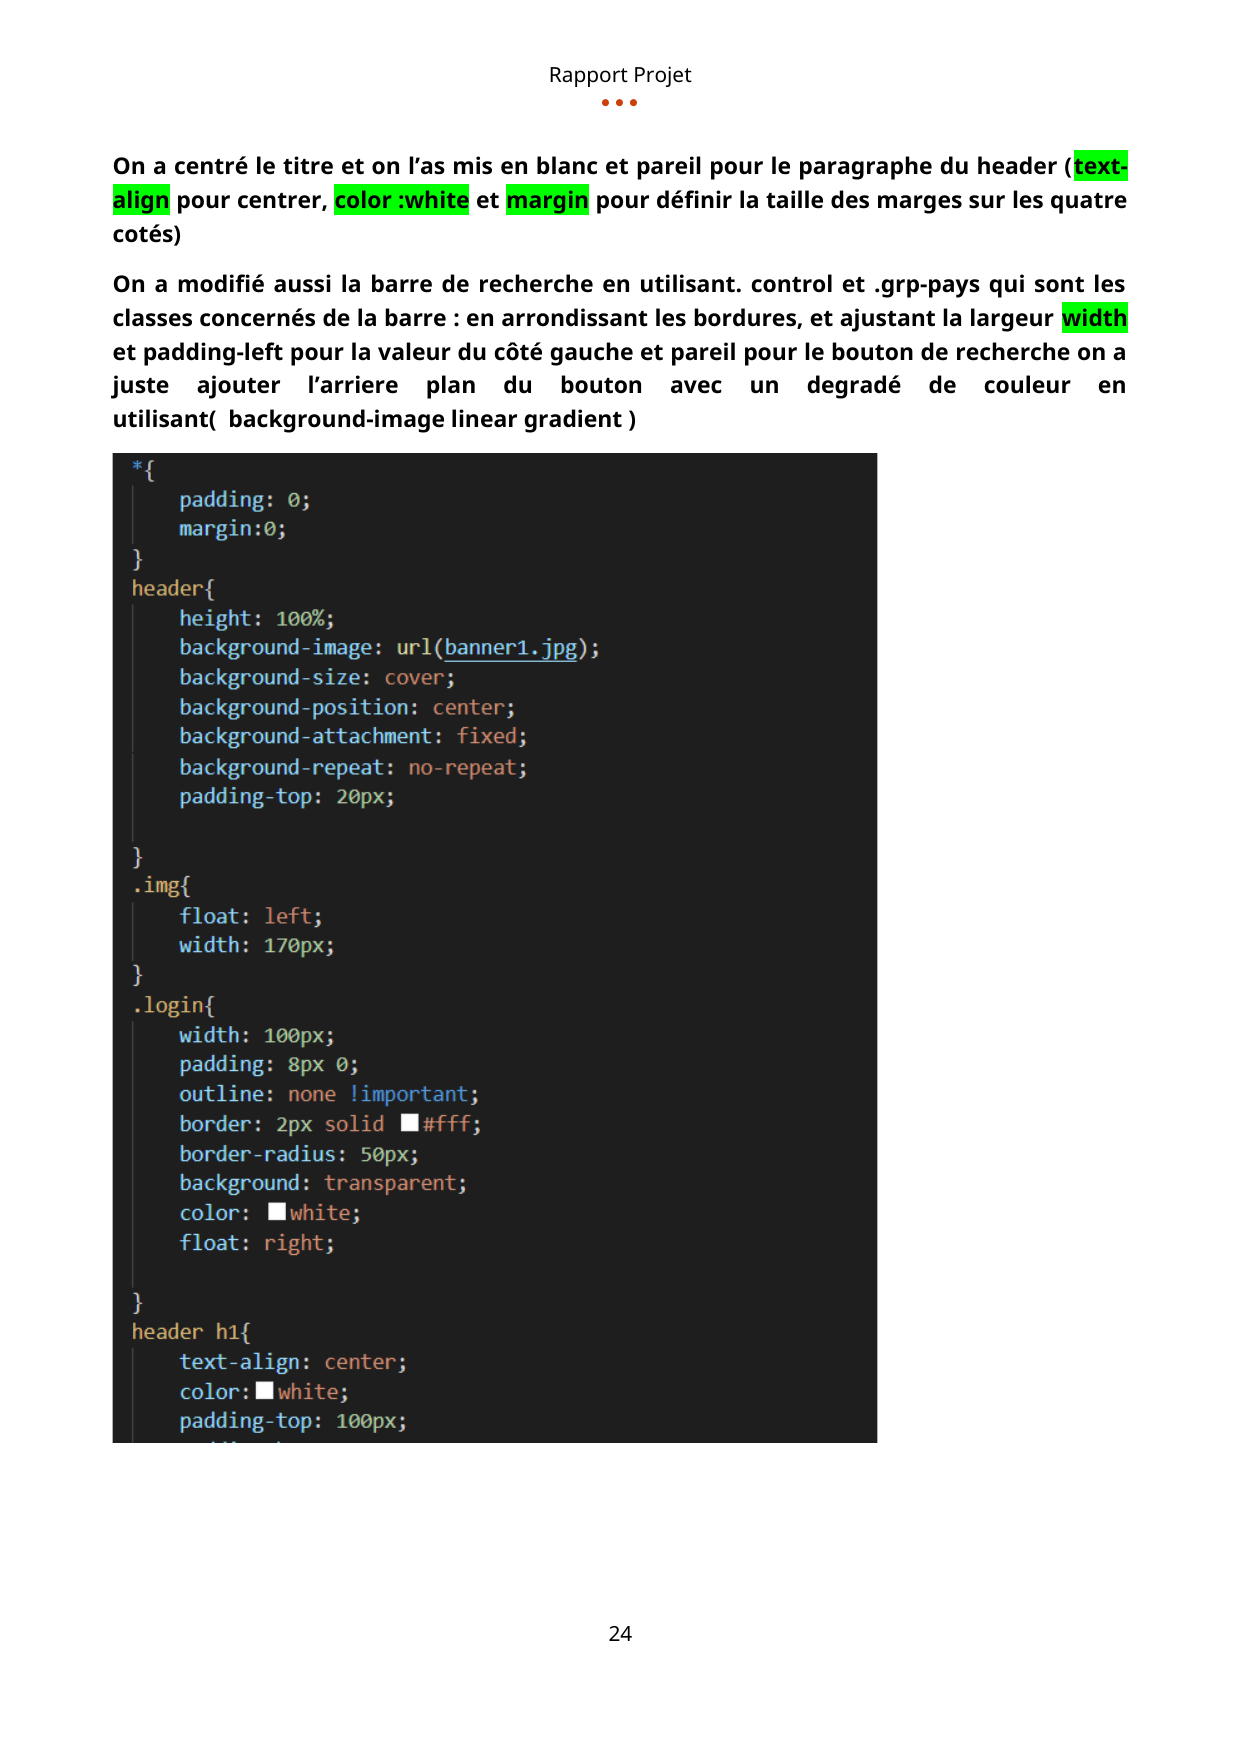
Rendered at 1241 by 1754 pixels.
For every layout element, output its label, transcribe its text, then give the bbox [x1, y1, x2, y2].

text On a centré le titre et on l’as mis en blanc et pareil pour le paragraphe du header (text-align pour centrer, color :white et margin pour définir la taille des marges sur les quatre cotés) [112, 150, 1128, 249]
text On a modifié aussi la barre de recherche en utilisant. control et .grp-pays qui sont les classes concernés de la barre : en arrondissant les bordures, et ajustant la largeur width et padding-left pour la valeur du côté gauche et pareil pour le bouton de recherche on a juste ajouter l’arriere plan du bouton avec un degradé de couleur en utilisant( background-image linear gradient ) [112, 268, 1128, 434]
picture [112, 453, 878, 1443]
